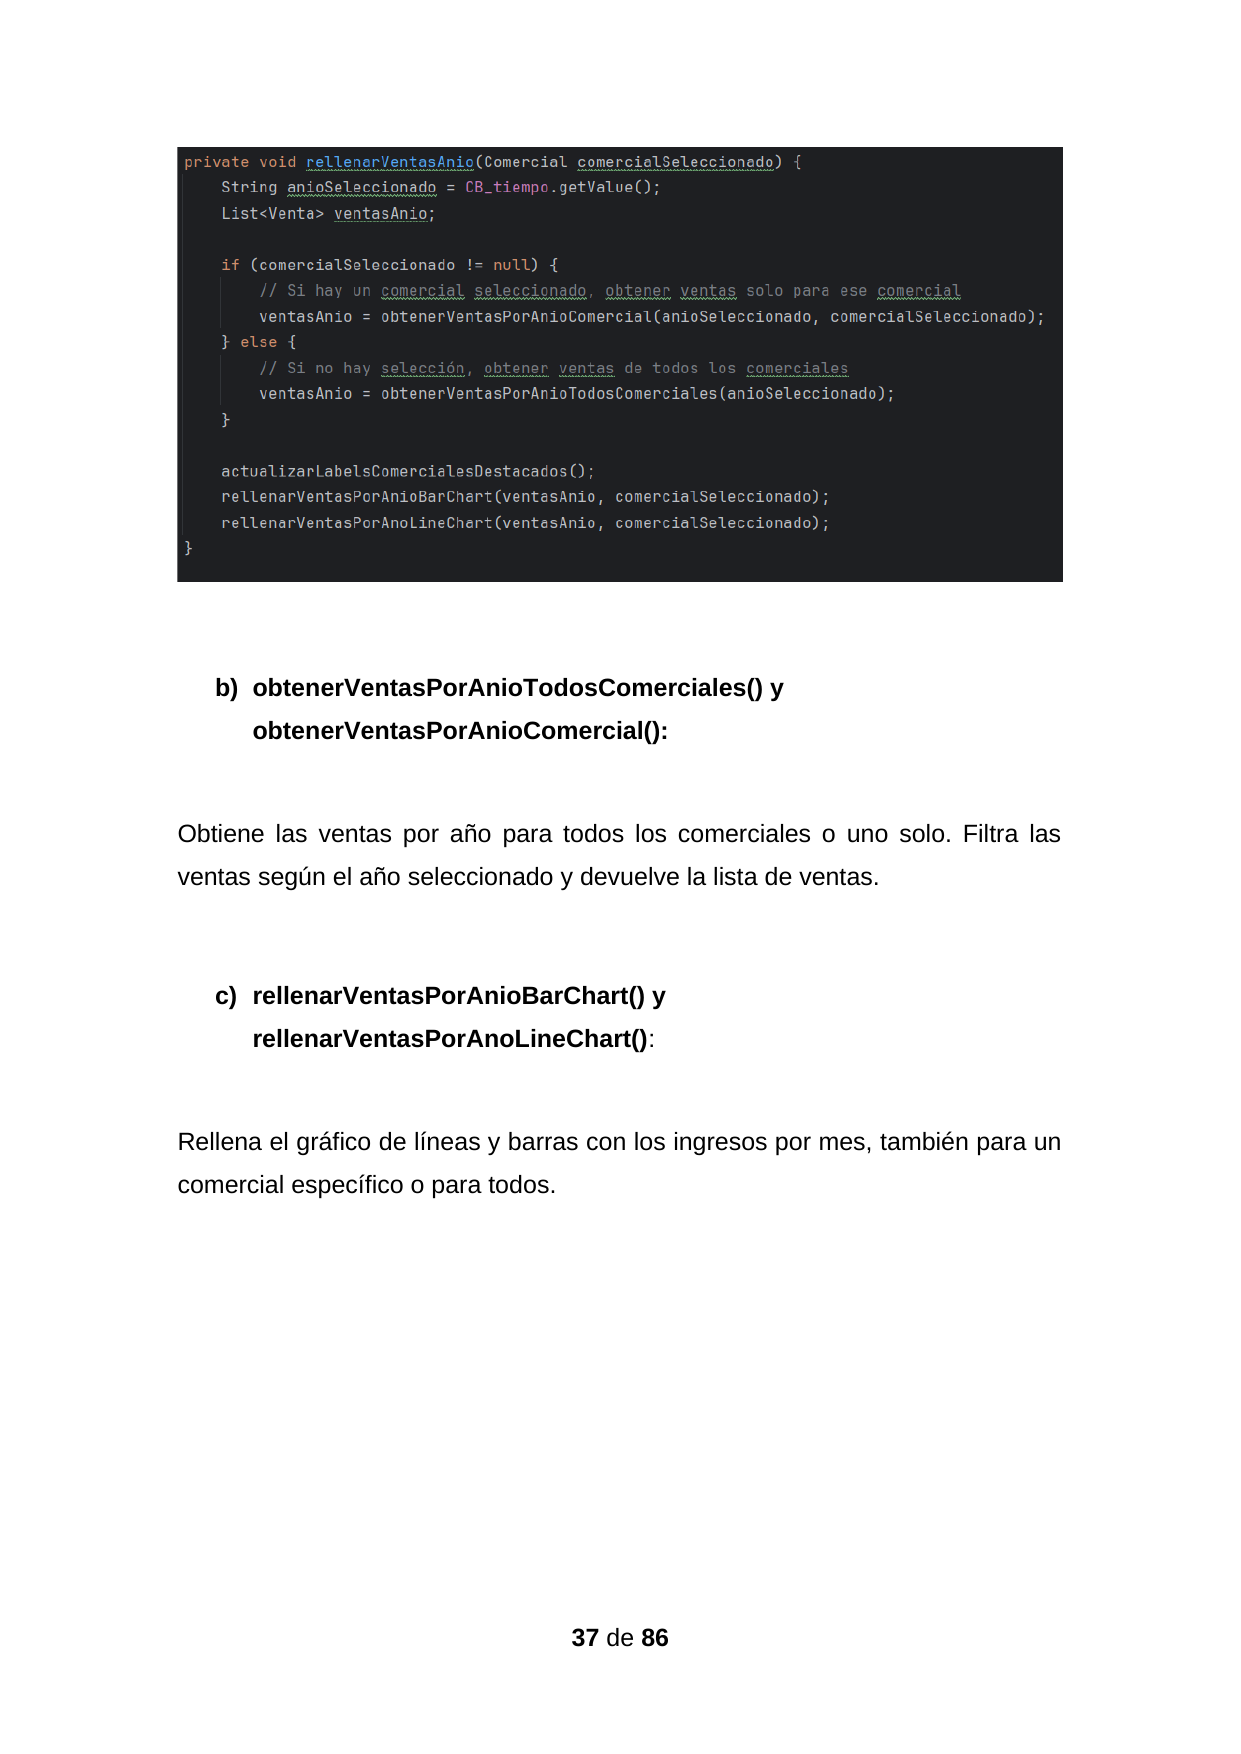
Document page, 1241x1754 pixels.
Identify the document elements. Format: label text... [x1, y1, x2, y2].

list rellenarVentasPorAnioBarChart() y rellenarVentasPorAnoLineChart(): [215, 981, 1063, 1053]
picture [177, 147, 1063, 582]
text Rellena el gráfico de líneas y barras con los ingresos por mes, también para un comercial específico o para todos. [177, 1127, 1063, 1199]
list obtenerVentasPorAnioTodosComerciales() y obtenerVentasPorAnioComercial(): [215, 672, 1063, 744]
text Obtiene las ventas por año para todos los comerciales o uno solo. Filtra las ventas según el año seleccionado y devuelve la lista de ventas. [177, 818, 1063, 890]
